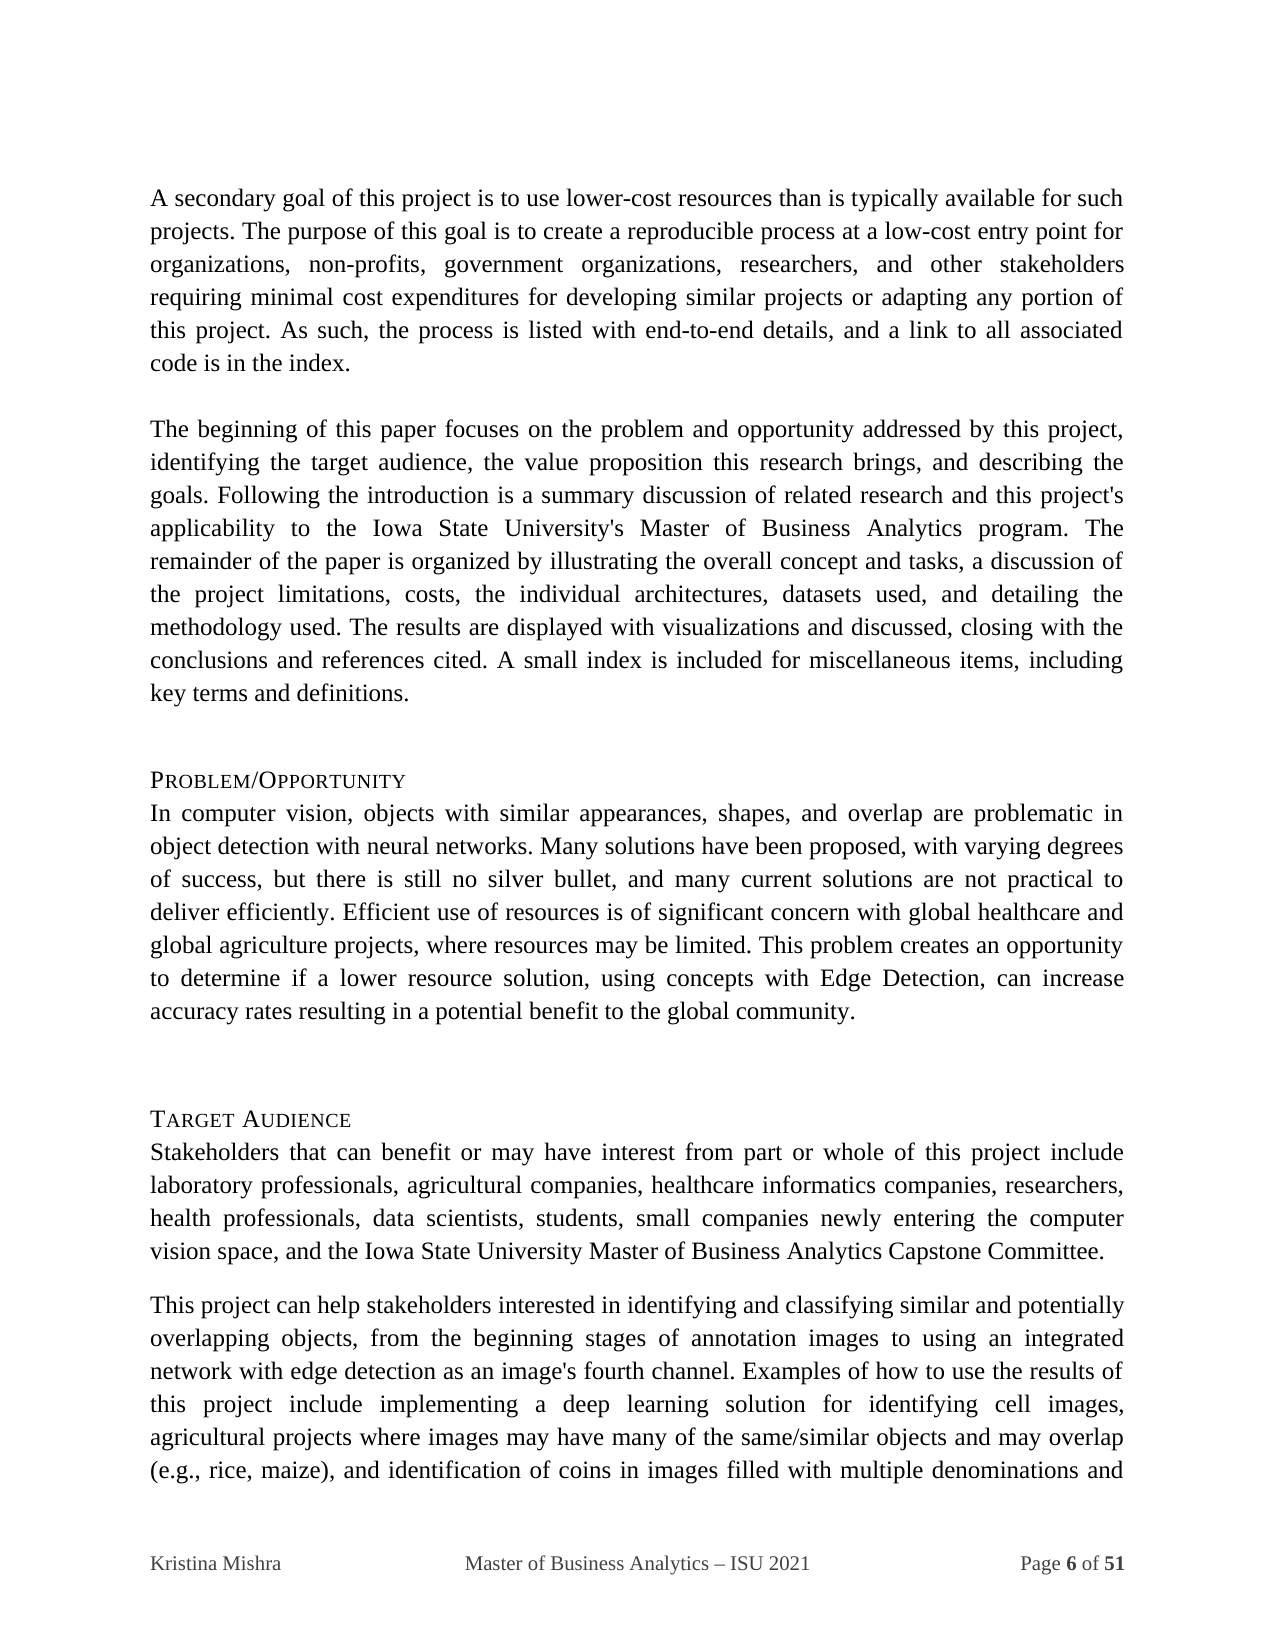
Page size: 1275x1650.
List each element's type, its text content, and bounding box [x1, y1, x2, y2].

list In computer vision, objects with similar appearances, shapes, and overlap are problematic in object detection with neural networks. Many solutions have been proposed, with varying degrees of success, but there is still no silver bullet, and many current solutions are not practical to deliver efficiently. Efficient use of resources is of significant concern with global healthcare and global agriculture projects, where resources may be limited. This problem creates an opportunity to determine if a lower resource solution, using concepts with Edge Detection, can increase accuracy rates resulting in a potential benefit to the global community. [150, 798, 1125, 1025]
list The beginning of this paper focuses on the problem and opportunity addressed by this project, identifying the target audience, the value proposition this research brings, and describing the goals. Following the introduction is a summary discussion of related research and this project's applicability to the Iowa State University's Master of Business Analytics program. The remainder of the paper is organized by illustrating the overall concept and tasks, a discussion of the project limitations, costs, the individual architectures, datasets used, and detailing the methodology used. The results are displayed with visualizations and discussed, closing with the conclusions and references cited. A small index is included for miscellaneous items, including key terms and definitions. [150, 414, 1125, 707]
list A secondary goal of this project is to use lower-cost resources than is typically available for such projects. The purpose of this goal is to create a reproducible process at a low-cost entry point for organizations, non-profits, government organizations, researchers, and other stakeholders requiring minimal cost expenditures for developing similar projects or adapting any portion of this project. As such, the process is listed with end-to-end details, and a link to all associated code is in the index. [150, 183, 1125, 377]
subtitle Target Audience [150, 1104, 1125, 1133]
text Stakeholders that can benefit or may have interest from part or whole of this project include laboratory professionals, agricultural companies, healthcare informatics companies, researchers, health professionals, data scientists, students, small companies newly entering the computer vision space, and the Iowa State University Master of Business Analytics Capstone Committee. [150, 1137, 1125, 1265]
subtitle Problem/Opportunity [150, 765, 1125, 794]
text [150, 1290, 1125, 1484]
